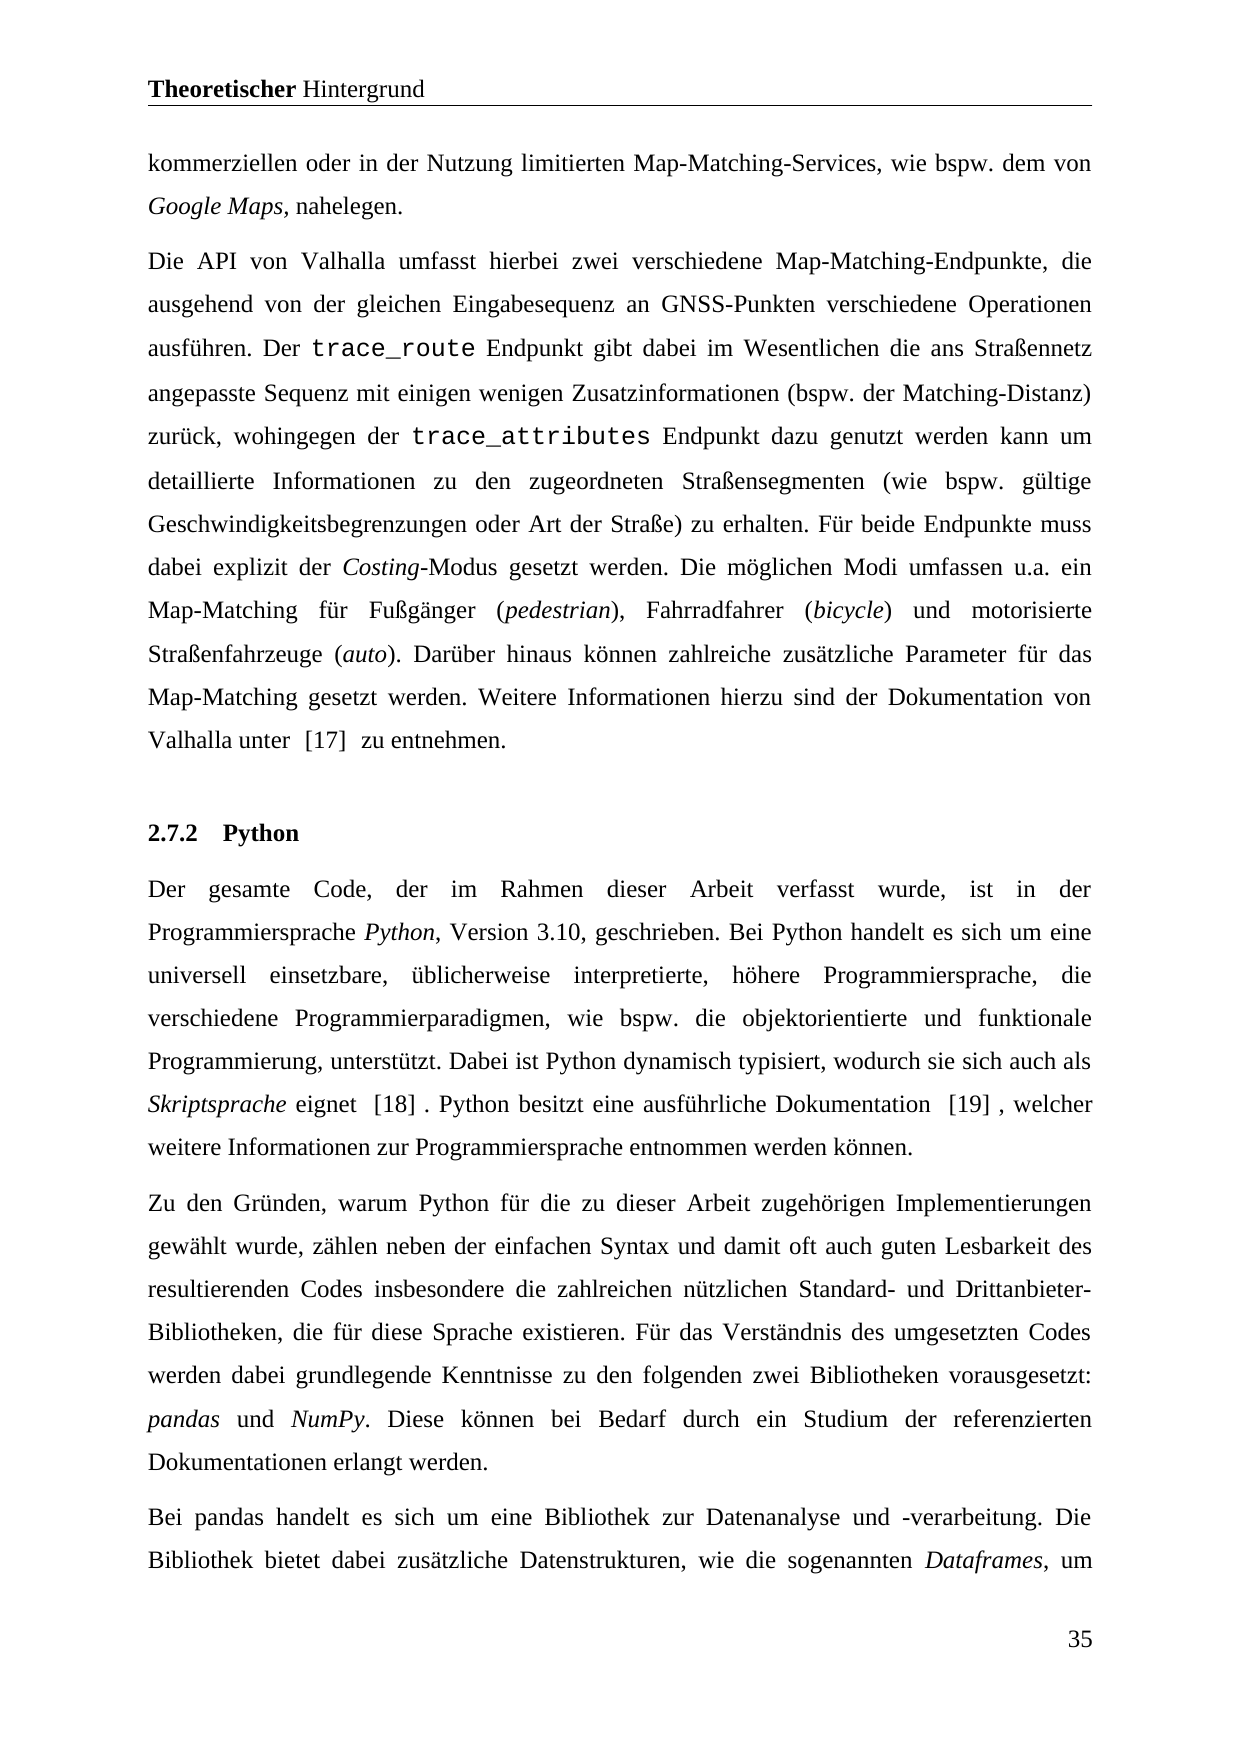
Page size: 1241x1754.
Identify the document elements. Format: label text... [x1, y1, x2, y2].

text Zu den Gründen, warum Python für die zu dieser Arbeit zugehörigen Implementierungen gewählt wurde, zählen neben der einfachen Syntax und damit oft auch guten Lesbarkeit des resultierenden Codes insbesondere die zahlreichen nützlichen Standard- und Drittanbieter-Bibliotheken, die für diese Sprache existieren. Für das Verständnis des umgesetzten Codes werden dabei grundlegende Kenntnisse zu den folgenden zwei Bibliotheken vorausgesetzt: pandas und NumPy. Diese können bei Bedarf durch ein Studium der referenzierten Dokumentationen erlangt werden. [148, 1188, 1092, 1476]
text Die API von Valhalla umfasst hierbei zwei verschiedene Map-Matching-Endpunkte, die ausgehend von der gleichen Eingabesequenz an GNSS-Punkten verschiedene Operationen ausführen. Der trace_route Endpunkt gibt dabei im Wesentlichen die ans Straßennetz angepasste Sequenz mit einigen wenigen Zusatzinformationen (bspw. der Matching-Distanz) zurück, wohingegen der trace_attributes Endpunkt dazu genutzt werden kann um detaillierte Informationen zu den zugeordneten Straßensegmenten (wie bspw. gültige Geschwindigkeitsbegrenzungen oder Art der Straße) zu erhalten. Für beide Endpunkte muss dabei explizit der Costing-Modus gesetzt werden. Die möglichen Modi umfassen u.a. ein Map-Matching für Fußgänger (pedestrian), Fahrradfahrer (bicycle) und motorisierte Straßenfahrzeuge (auto). Darüber hinaus können zahlreiche zusätzliche Parameter für das Map-Matching gesetzt werden. Weitere Informationen hierzu sind der Dokumentation von Valhalla unter zu entnehmen. [148, 246, 1092, 754]
subtitle Python [148, 818, 1092, 847]
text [148, 1502, 1092, 1574]
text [148, 148, 1092, 219]
text Der gesamte Code, der im Rahmen dieser Arbeit verfasst wurde, ist in der Programmiersprache Python, Version 3.10, geschrieben. Bei Python handelt es sich um eine universell einsetzbare, üblicherweise interpretierte, höhere Programmiersprache, die verschiedene Programmierparadigmen, wie bspw. die objektorientierte und funktionale Programmierung, unterstützt. Dabei ist Python dynamisch typisiert, wodurch sie sich auch als Skriptsprache eignet . Python besitzt eine ausführliche Dokumentation , welcher weitere Informationen zur Programmiersprache entnommen werden können. [148, 874, 1092, 1161]
